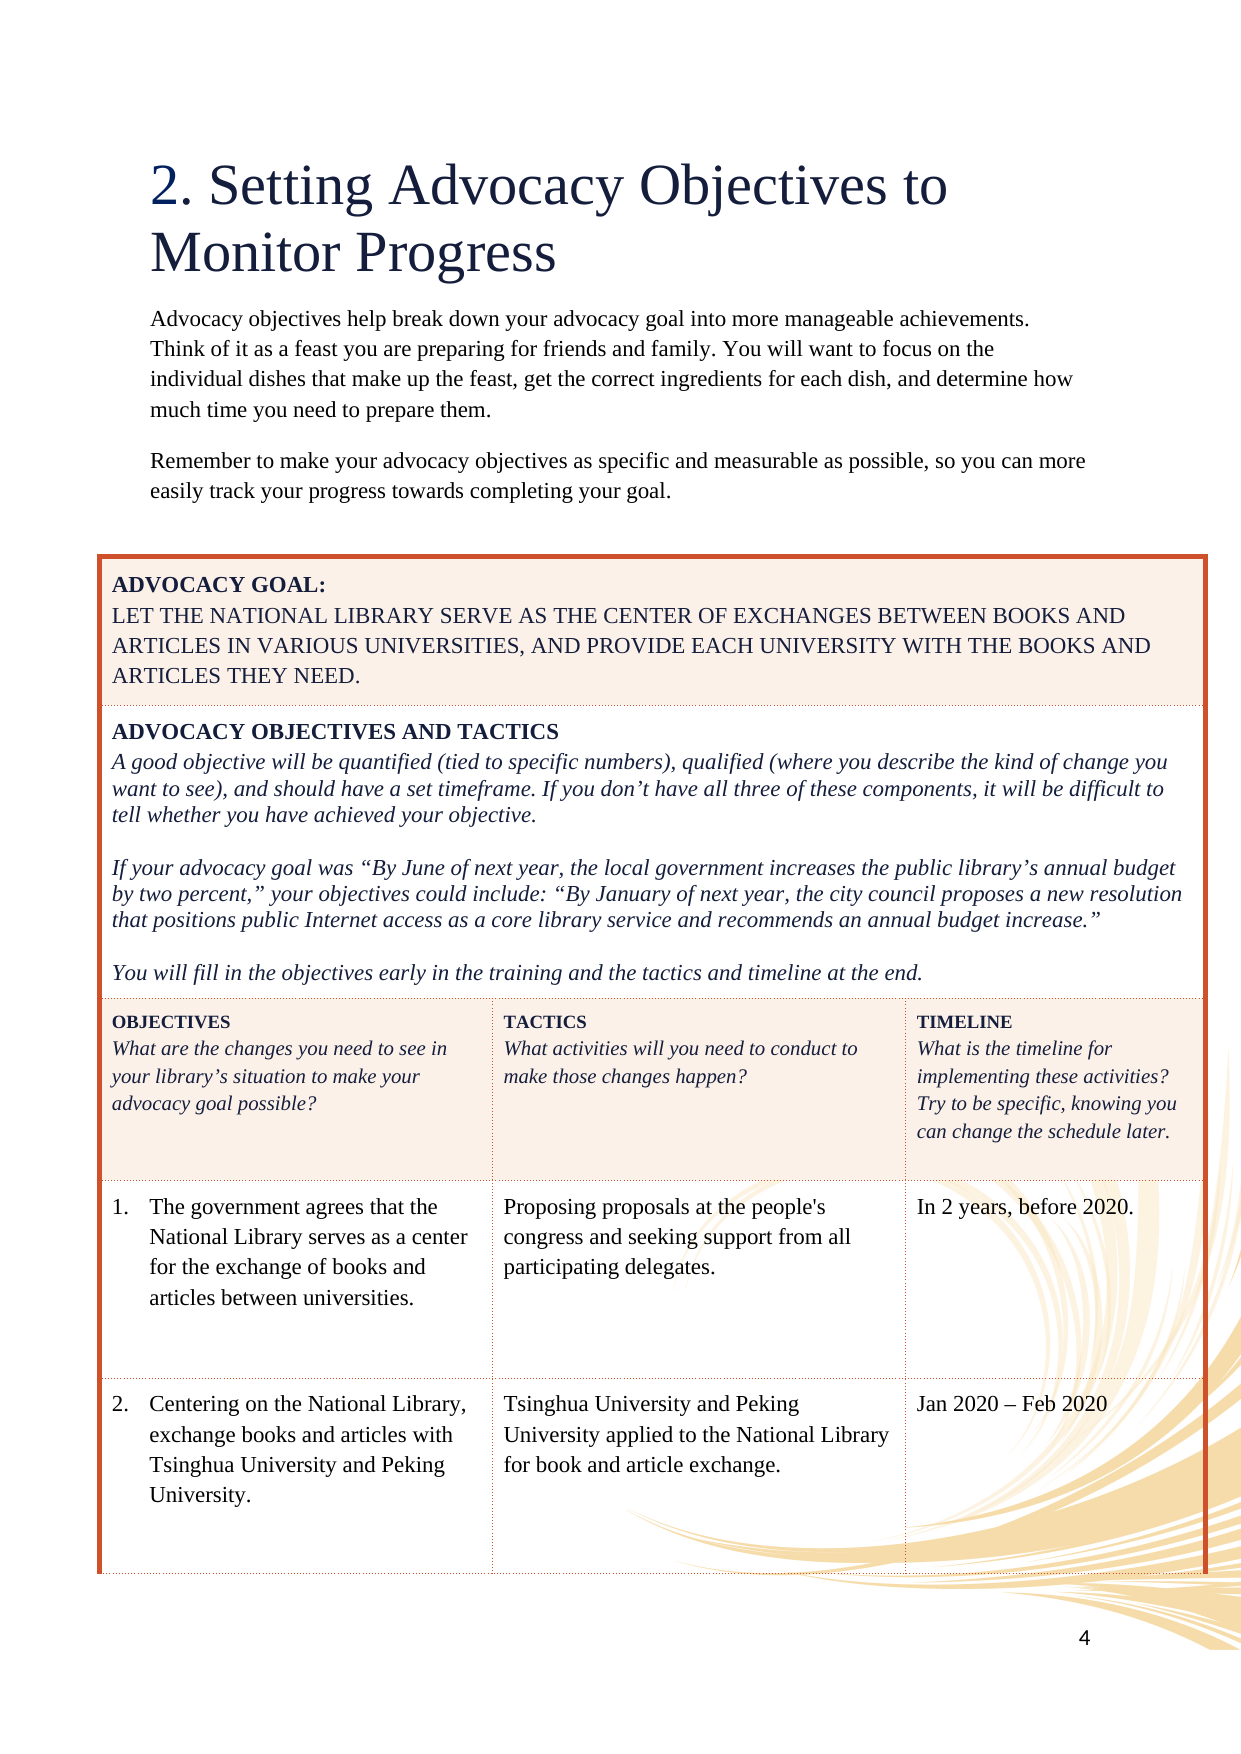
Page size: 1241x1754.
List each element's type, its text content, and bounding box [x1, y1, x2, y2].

table_header Advocacy Goal: Let the National Library serve as the center of exchanges between books and articles in various universities, and provide each university with the books and articles they need. [102, 559, 1203, 705]
text Advocacy objectives help break down your advocacy goal into more manageable achievements. Think of it as a feast you are preparing for friends and family. You will want to focus on the individual dishes that make up the feast, get the correct ingredients for each dish, and determine how much time you need to prepare them. [150, 305, 1090, 422]
table_cell Centering on the National Library, exchange books and articles with Tsinghua University and Peking University. [102, 1378, 492, 1573]
table_cell Proposing proposals at the people's congress and seeking support from all participating delegates. [492, 1180, 905, 1377]
table_cell Advocacy ObjectiveS And Tactics A good objective will be quantified (tied to specific numbers), qualified (where you describe the kind of change you want to see), and should have a set timeframe. If you don’t have all three of these components, it will be difficult to tell whether you have achieved your objective. If your advocacy goal was “By June of next year, the local government increases the public library’s annual budget by two percent,” your objectives could include: “By January of next year, the city council proposes a new resolution that positions public Internet access as a core library service and recommends an annual budget increase.” You will fill in the objectives early in the training and the tactics and timeline at the end. [102, 705, 1203, 998]
table_cell Objectives What are the changes you need to see in your library’s situation to make your advocacy goal possible? [102, 998, 492, 1180]
table_cell Jan 2020 – Feb 2020 [905, 1378, 1203, 1573]
text Remember to make your advocacy objectives as specific and measurable as possible, so you can more easily track your progress towards completing your goal. [150, 447, 1090, 503]
table_cell Tactics What activities will you need to conduct to make those changes happen? [492, 998, 905, 1180]
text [150, 150, 1090, 284]
table_cell In 2 years, before 2020. [905, 1180, 1203, 1377]
table_cell The government agrees that the National Library serves as a center for the exchange of books and articles between universities. [102, 1180, 492, 1377]
table_cell Timeline What is the timeline for implementing these activities? Try to be specific, knowing you can change the schedule later. [905, 998, 1203, 1180]
table_cell Tsinghua University and Peking University applied to the National Library for book and article exchange. [492, 1378, 905, 1573]
